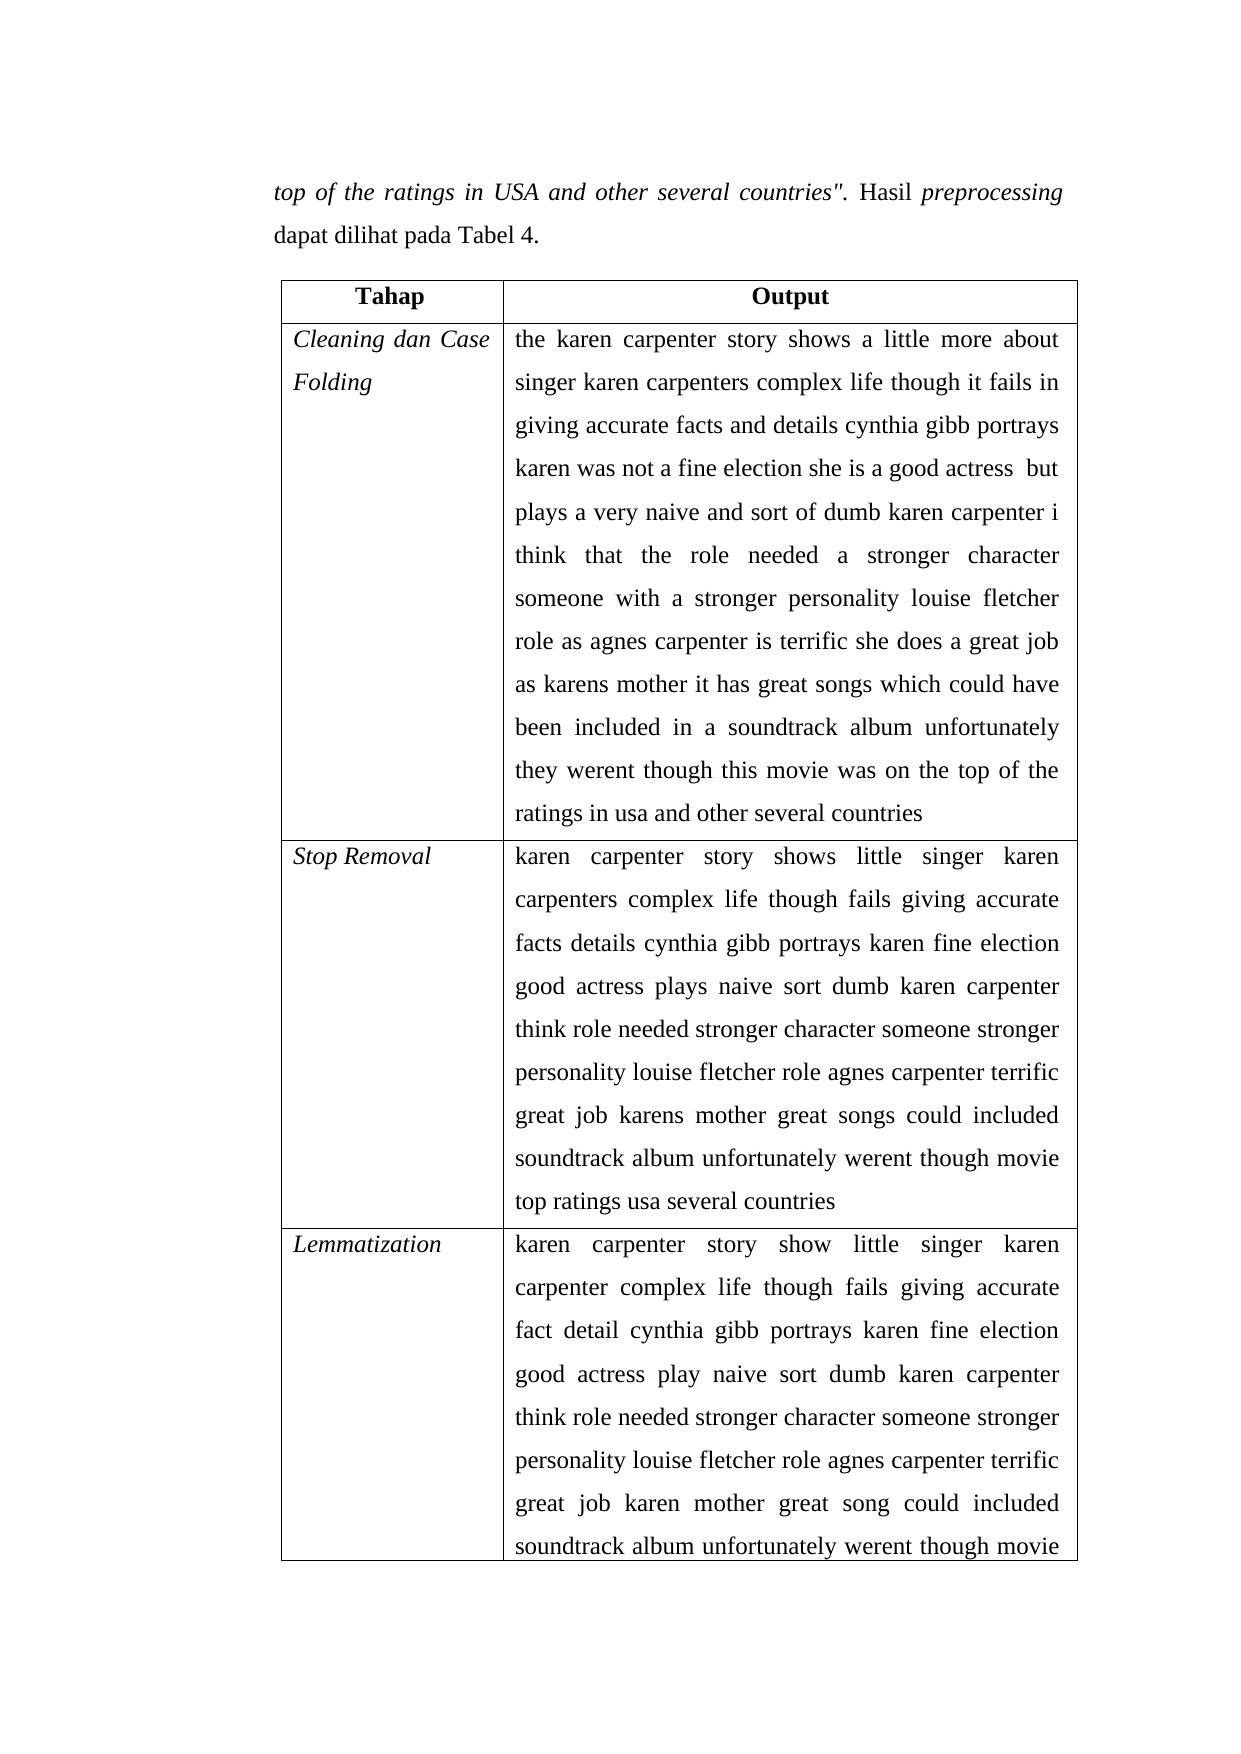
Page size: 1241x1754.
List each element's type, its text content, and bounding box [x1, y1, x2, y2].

table_cell the karen carpenter story shows a little more about singer karen carpenters complex life though it fails in giving accurate facts and details cynthia gibb portrays karen was not a fine election she is a good actress but plays a very naive and sort of dumb karen carpenter i think that the role needed a stronger character someone with a stronger personality louise fletcher role as agnes carpenter is terrific she does a great job as karens mother it has great songs which could have been included in a soundtrack album unfortunately they werent though this movie was on the top of the ratings in usa and other several countries [504, 324, 1077, 840]
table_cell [504, 1229, 1077, 1560]
table_cell karen carpenter story shows little singer karen carpenters complex life though fails giving accurate facts details cynthia gibb portrays karen fine election good actress plays naive sort dumb karen carpenter think role needed stronger character someone stronger personality louise fletcher role agnes carpenter terrific great job karens mother great songs could included soundtrack album unfortunately werent though movie top ratings usa several countries [504, 841, 1077, 1228]
table_cell Stop Removal [282, 841, 503, 1228]
table_header Tahap [282, 281, 503, 323]
table_header Output [504, 281, 1077, 323]
table_cell Cleaning dan Case Folding [282, 324, 503, 840]
table_cell Lemmatization [282, 1229, 503, 1560]
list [274, 177, 1063, 249]
